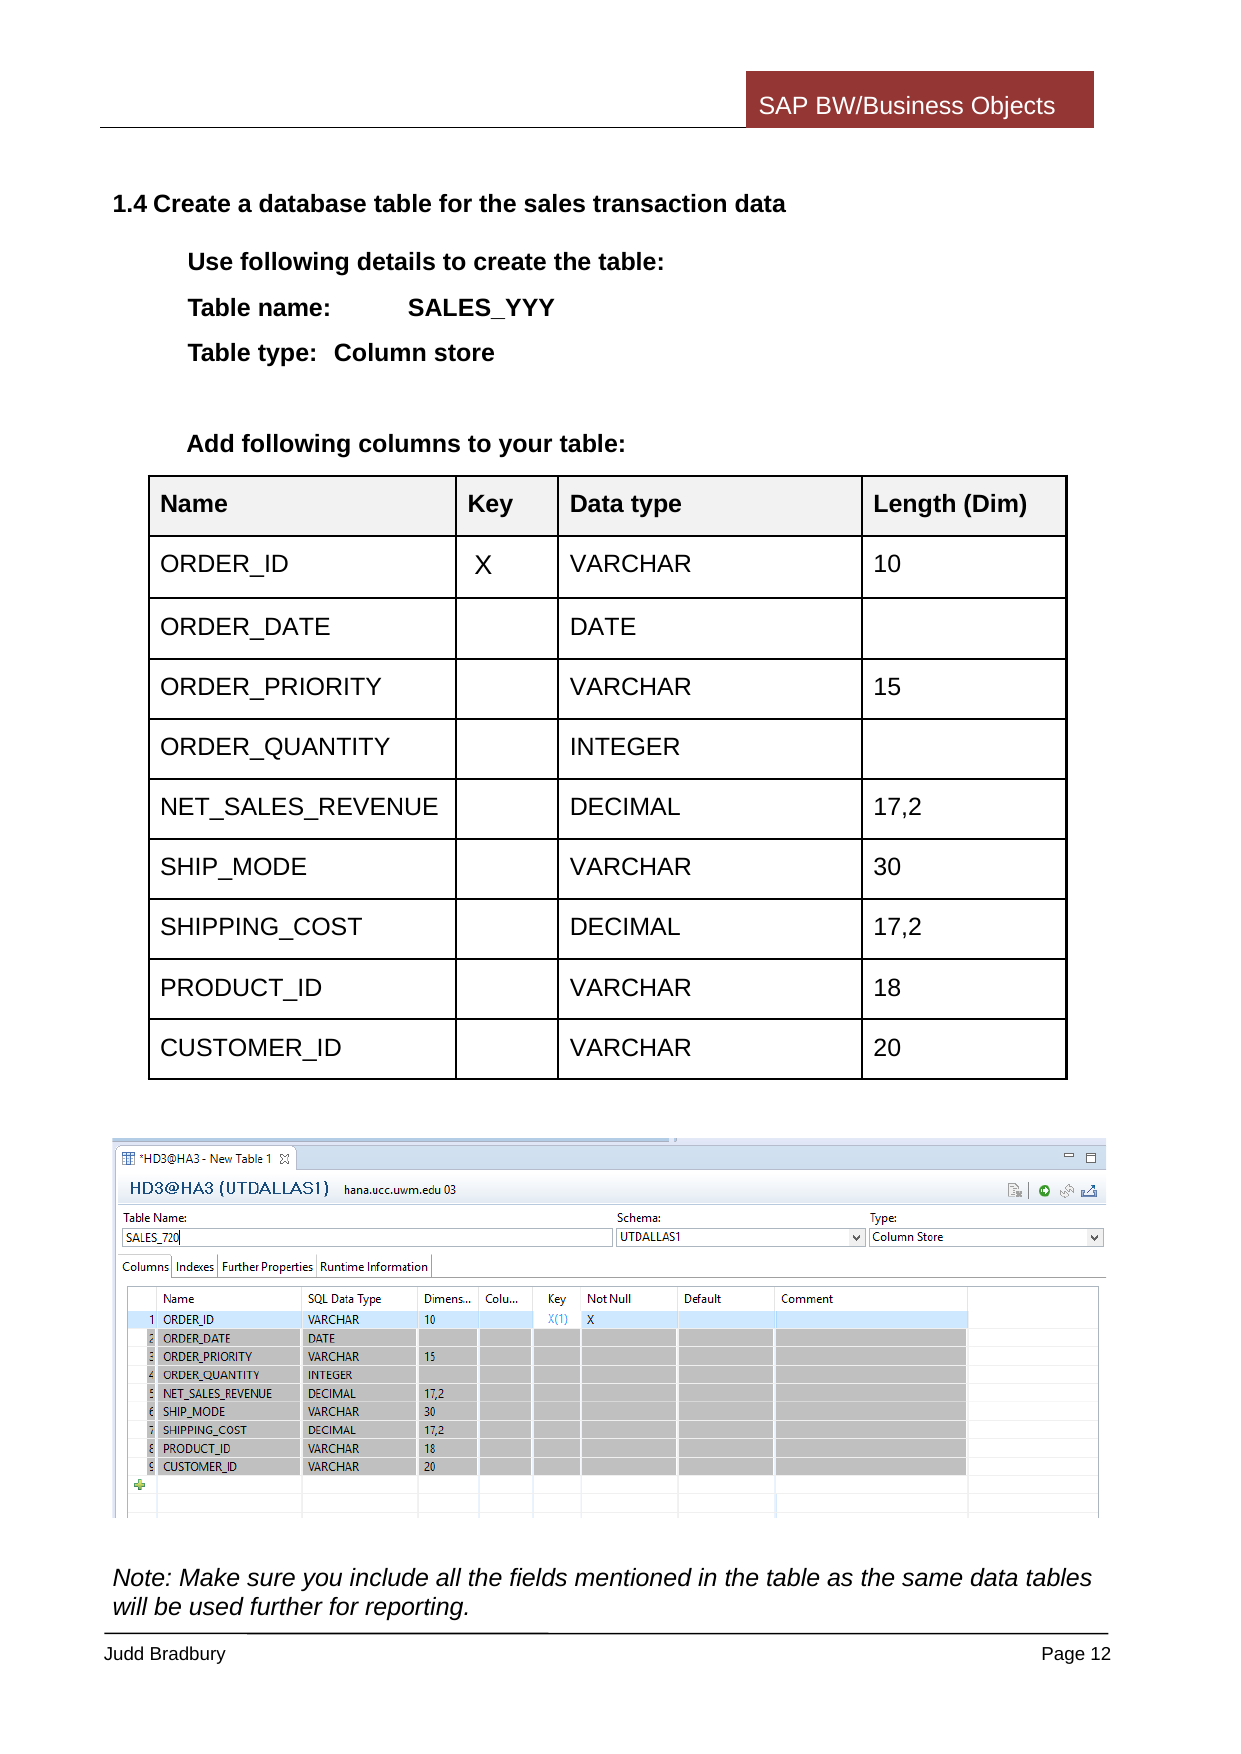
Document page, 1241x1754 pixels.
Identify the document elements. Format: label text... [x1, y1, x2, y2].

table_cell DATE [559, 599, 861, 657]
table_cell ORDER_QUANTITY [150, 720, 455, 778]
table_cell [457, 960, 557, 1018]
table_cell 30 [863, 840, 1065, 898]
table_cell ORDER_PRIORITY [150, 660, 455, 717]
table_cell INTEGER [559, 720, 861, 778]
table_header Key [457, 477, 557, 535]
table_cell [457, 900, 557, 958]
table_header Data type [559, 477, 861, 535]
table_cell 17,2 [863, 900, 1065, 958]
text Table name: SALES_YYY [187, 292, 1106, 321]
table_cell 17,2 [863, 780, 1065, 838]
table_cell ORDER_DATE [150, 599, 455, 657]
table_cell VARCHAR [559, 960, 861, 1018]
table_cell 15 [863, 660, 1065, 717]
picture [112, 1138, 1107, 1518]
table_cell VARCHAR [559, 840, 861, 898]
table_cell DECIMAL [559, 780, 861, 838]
table_cell [457, 599, 557, 657]
table_cell [863, 599, 1065, 657]
text Add following columns to your table: [112, 429, 1106, 458]
table_cell [457, 720, 557, 778]
table_cell VARCHAR [559, 1020, 861, 1078]
table_cell [457, 780, 557, 838]
table_cell 20 [863, 1020, 1065, 1078]
table_cell 18 [863, 960, 1065, 1018]
table_cell VARCHAR [559, 660, 861, 717]
table_cell [863, 720, 1065, 778]
table_cell CUSTOMER_ID [150, 1020, 455, 1078]
table_header Length (Dim) [863, 477, 1065, 535]
table_cell SHIP_MODE [150, 840, 455, 898]
text Note: Make sure you include all the fields mentioned in the table as the same data tables will be used further for reporting. [112, 1563, 1106, 1621]
table_header Name [150, 477, 455, 535]
text Use following details to create the table: [187, 247, 1106, 276]
table_cell ORDER_ID [150, 537, 455, 597]
table_cell VARCHAR [559, 537, 861, 597]
table_cell 10 [863, 537, 1065, 597]
table_cell PRODUCT_ID [150, 960, 455, 1018]
table_cell [457, 1020, 557, 1078]
table_cell [457, 660, 557, 717]
text Create a database table for the sales transaction data [112, 189, 1106, 218]
table_cell DECIMAL [559, 900, 861, 958]
table_cell X [457, 537, 557, 597]
table_cell SHIPPING_COST [150, 900, 455, 958]
table_cell [457, 840, 557, 898]
table_cell NET_SALES_REVENUE [150, 780, 455, 838]
text Table type: Column store [187, 338, 1106, 367]
